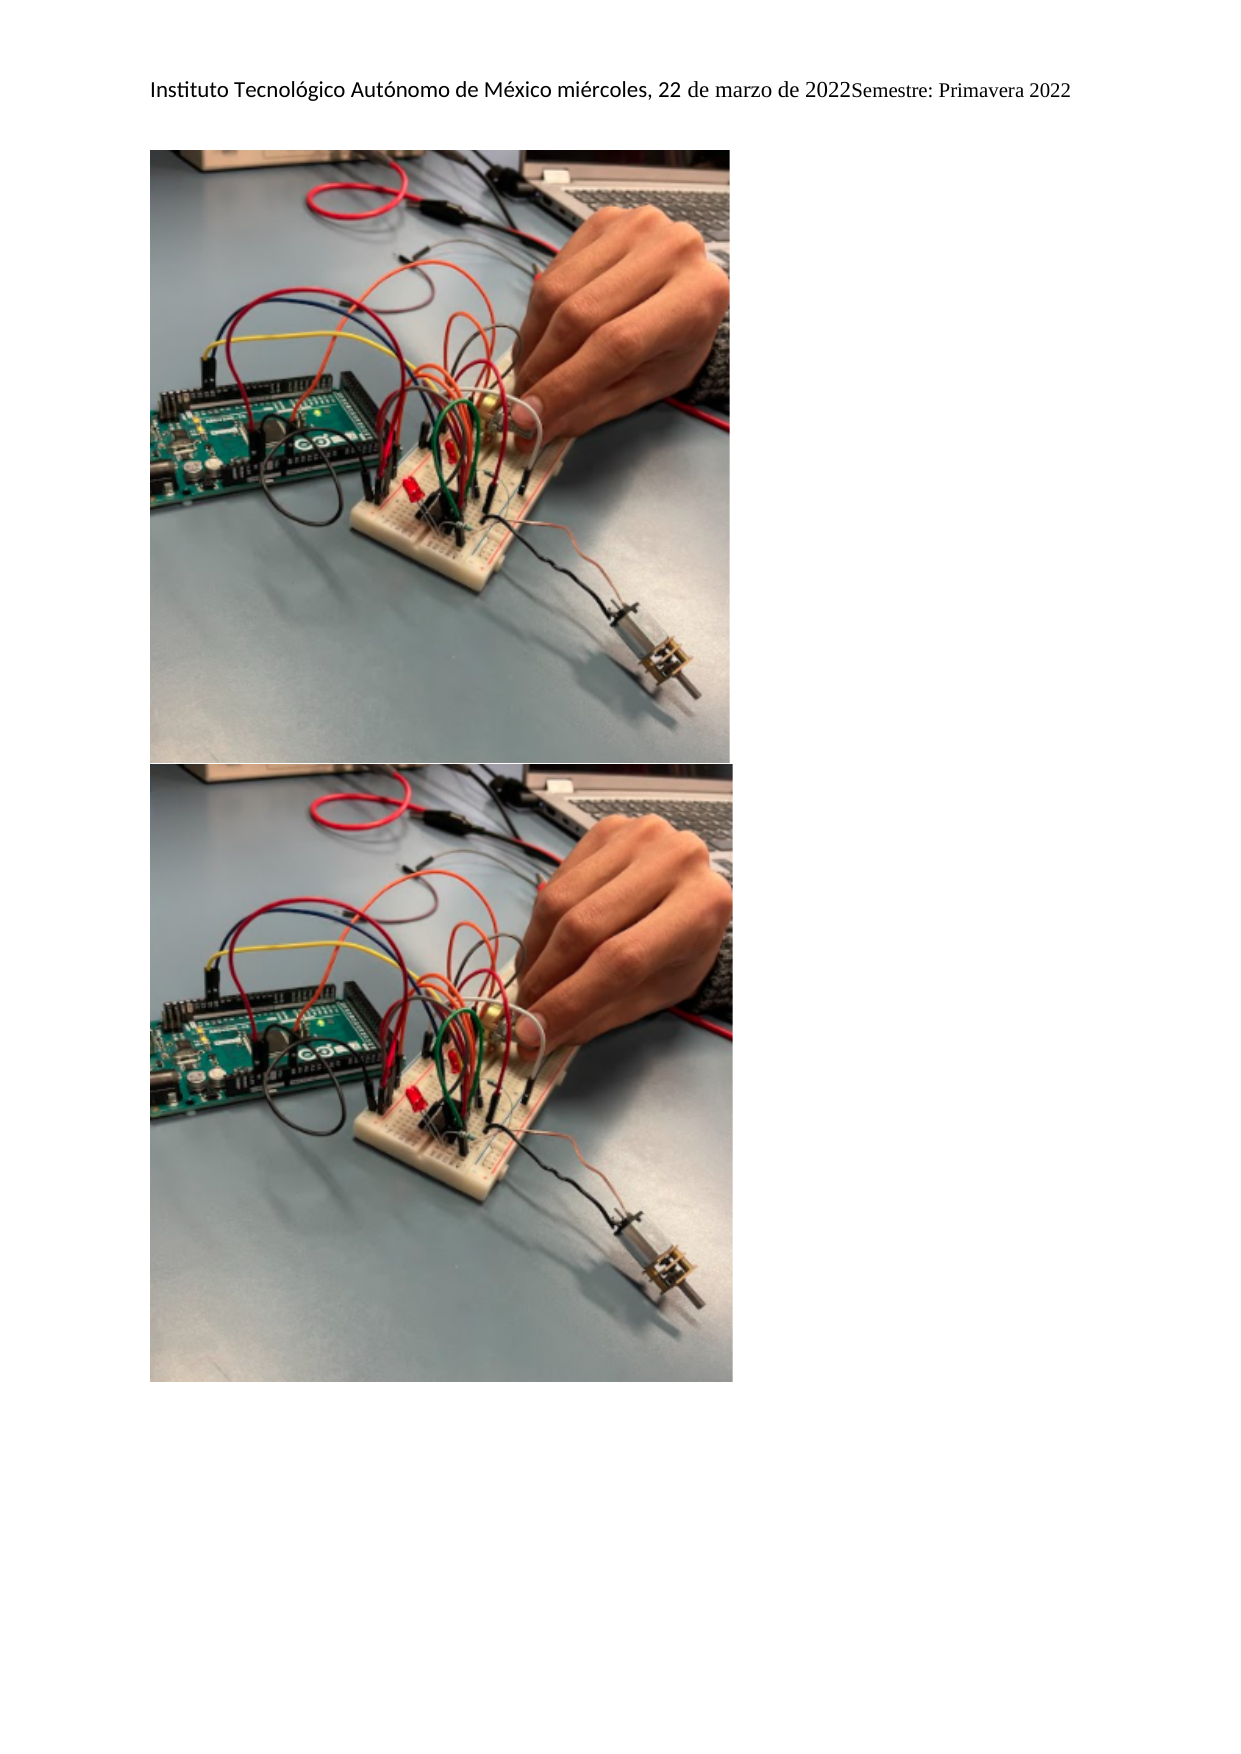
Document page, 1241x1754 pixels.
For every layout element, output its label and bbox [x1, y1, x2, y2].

picture [150, 764, 733, 1382]
picture [150, 150, 730, 763]
